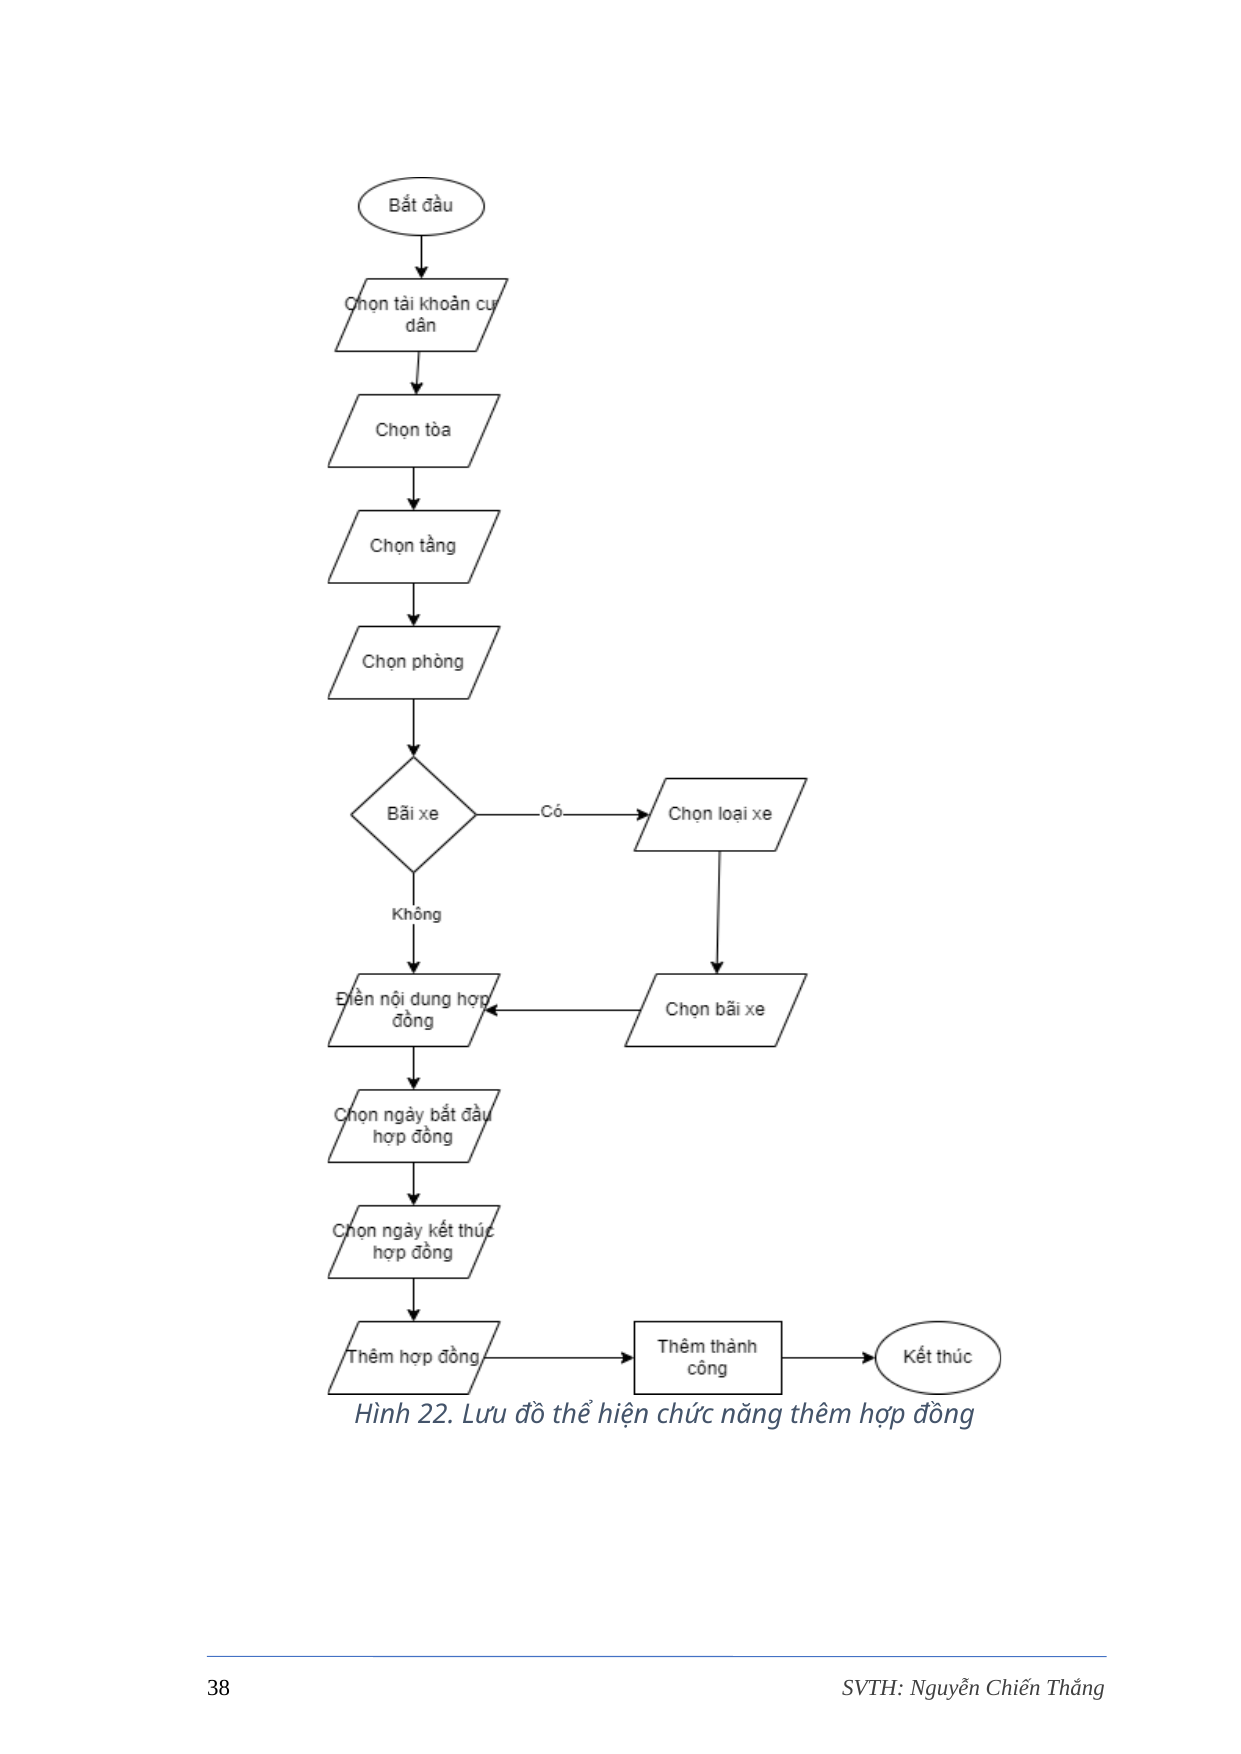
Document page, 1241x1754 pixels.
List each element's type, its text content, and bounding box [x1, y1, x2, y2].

picture [327, 177, 1002, 1395]
text Hình 22. Lưu đồ thể hiện chức năng thêm hợp đồng [207, 1395, 1122, 1432]
